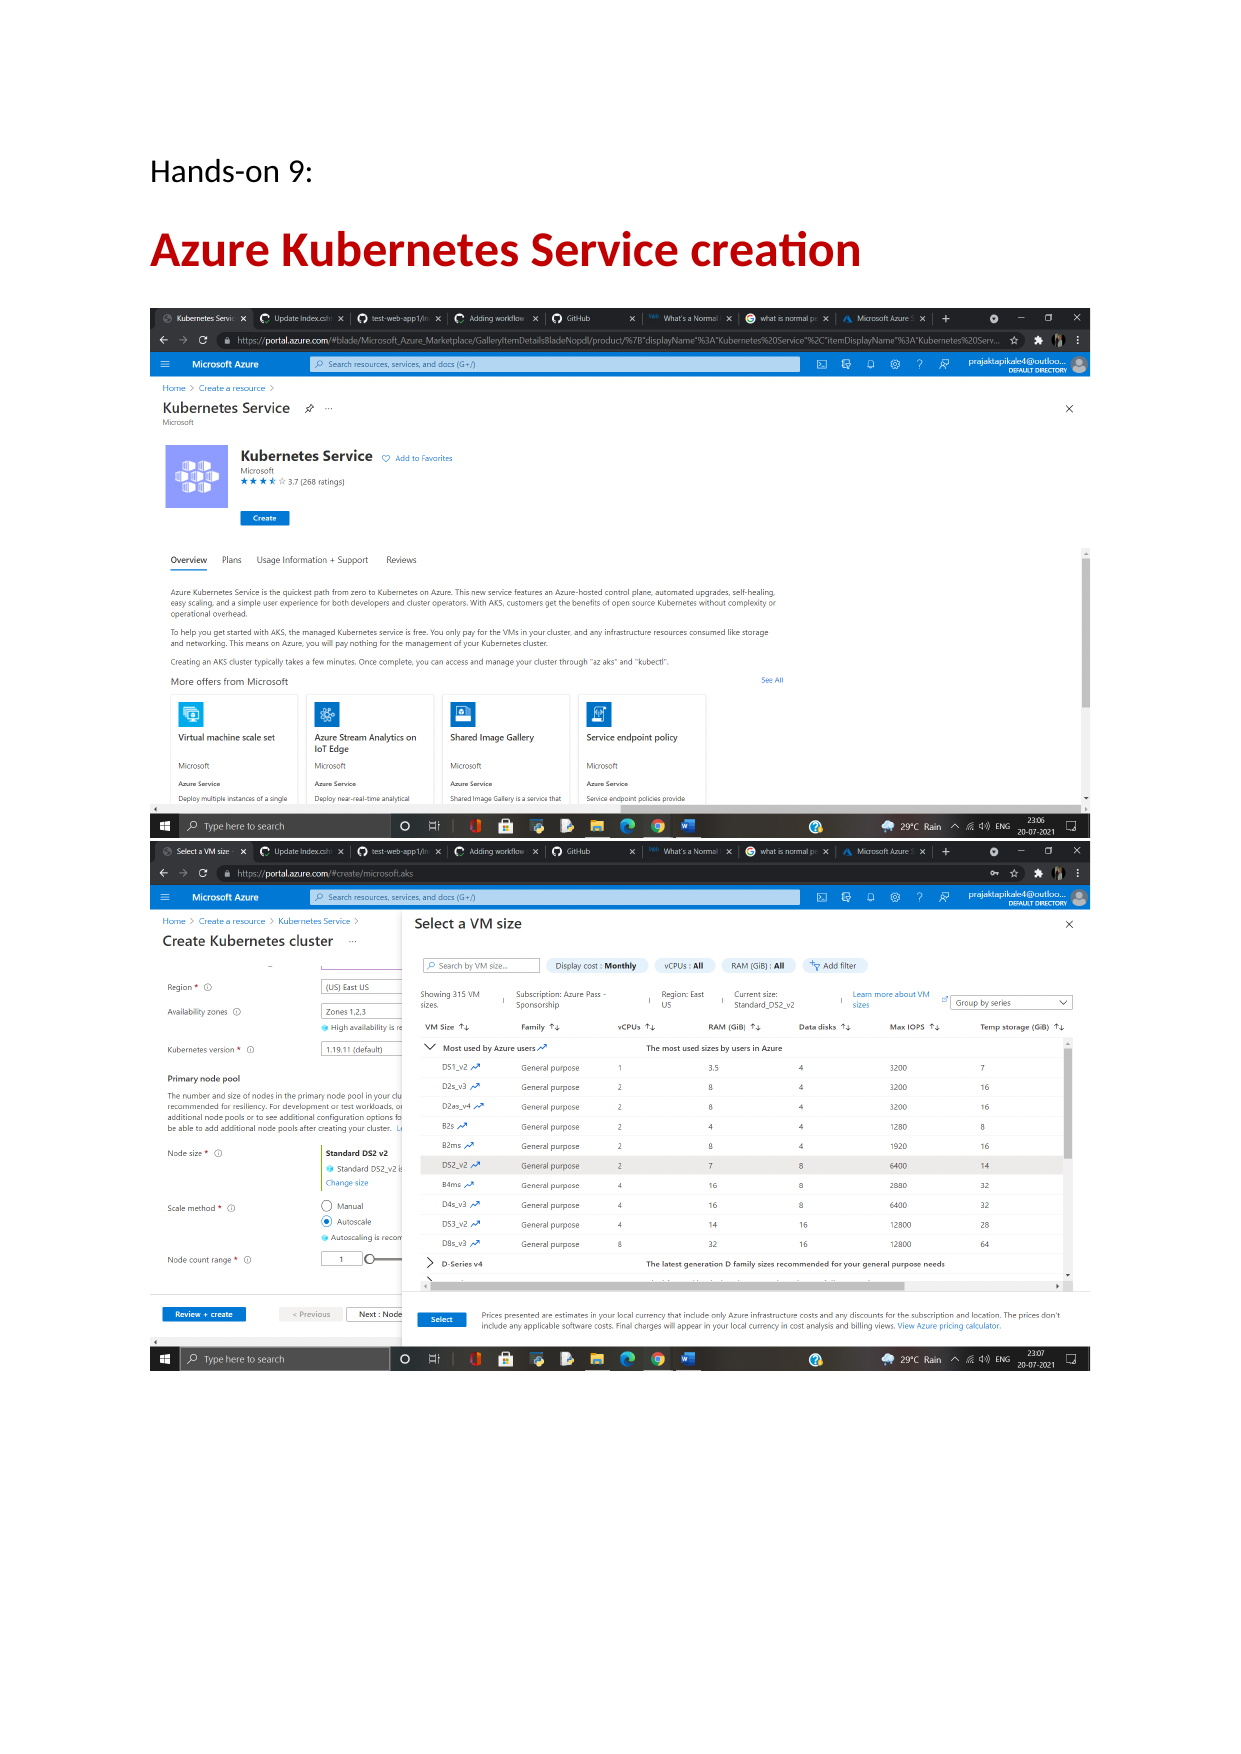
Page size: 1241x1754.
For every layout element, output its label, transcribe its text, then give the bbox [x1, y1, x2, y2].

picture [150, 308, 1091, 838]
subtitle Azure Kubernetes Service creation [150, 218, 1090, 279]
picture [150, 841, 1091, 1371]
text Hands-on 9: [150, 150, 1090, 191]
